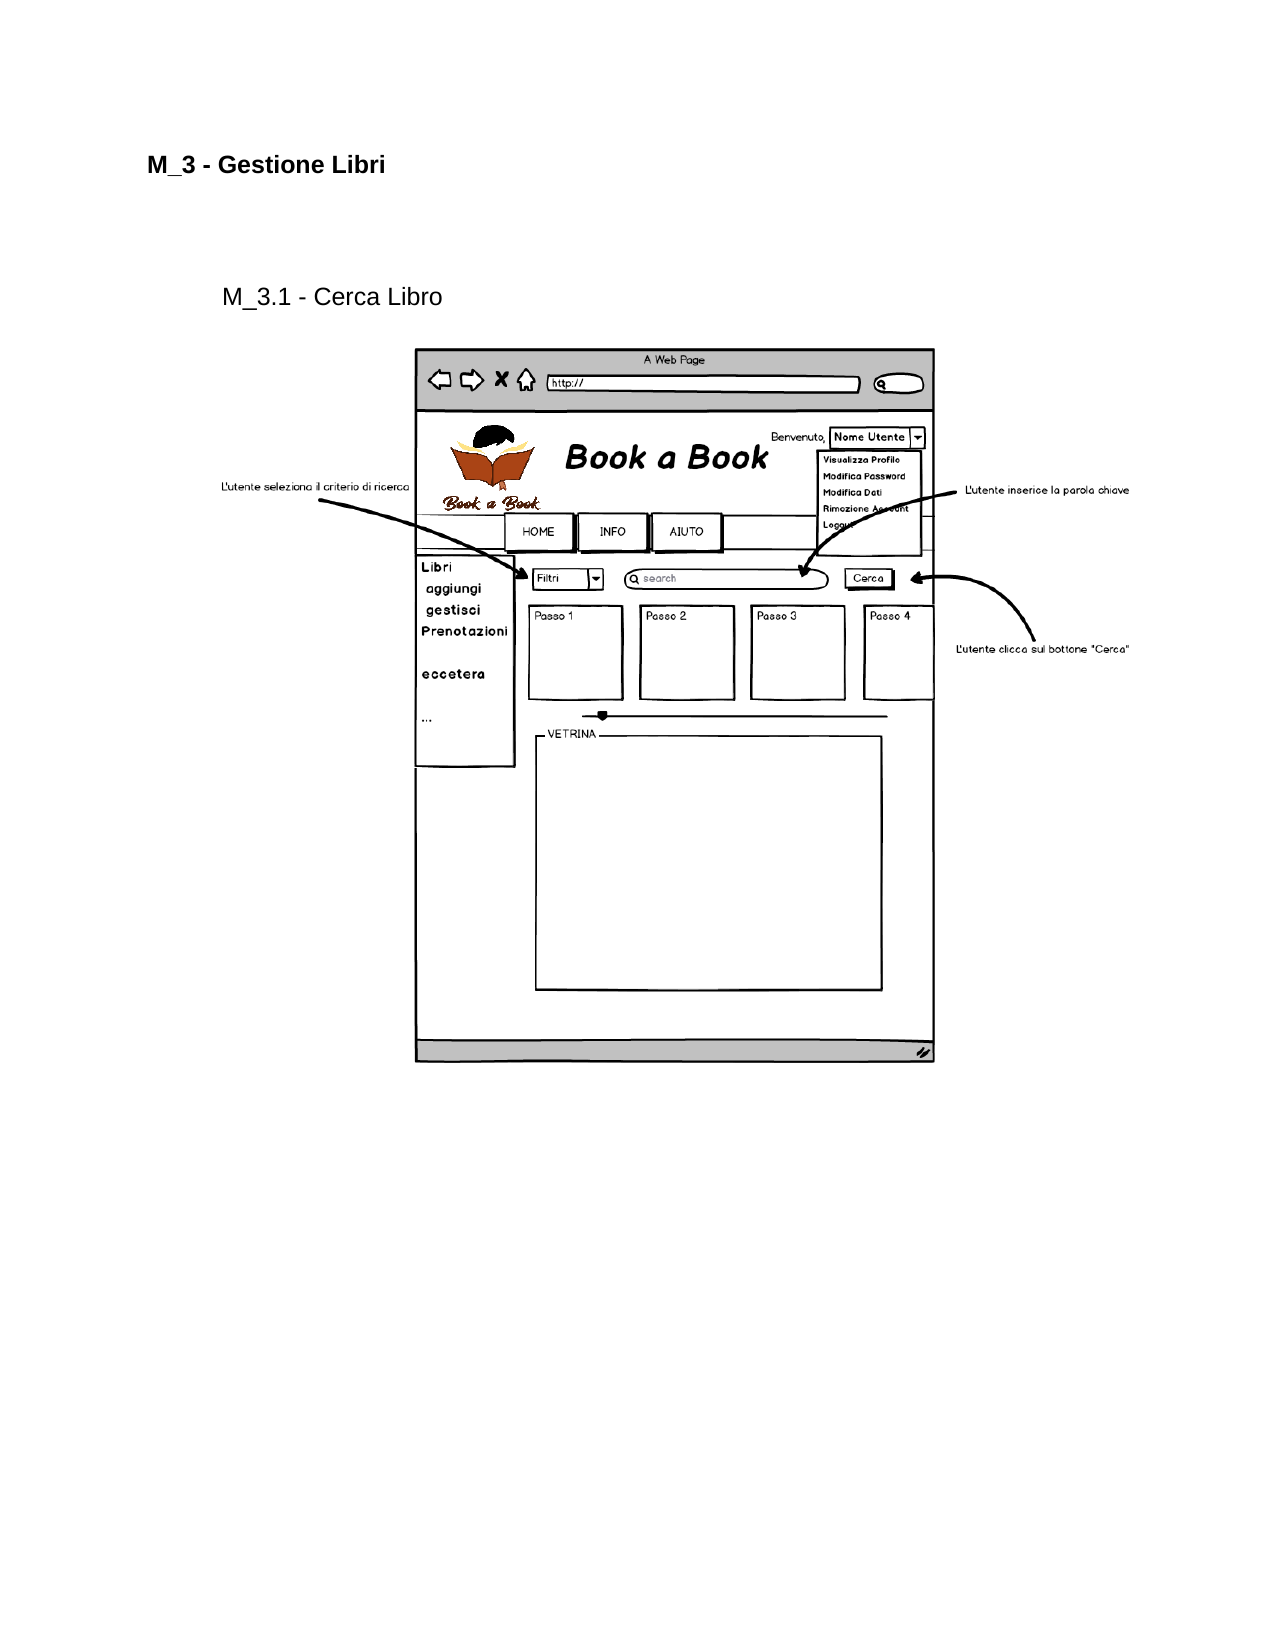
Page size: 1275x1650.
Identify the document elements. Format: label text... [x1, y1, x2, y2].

text M_3 - Gestione Libri [147, 150, 1125, 179]
text M_3.1 - Cerca Libro [147, 282, 1125, 311]
picture [221, 348, 1200, 1063]
